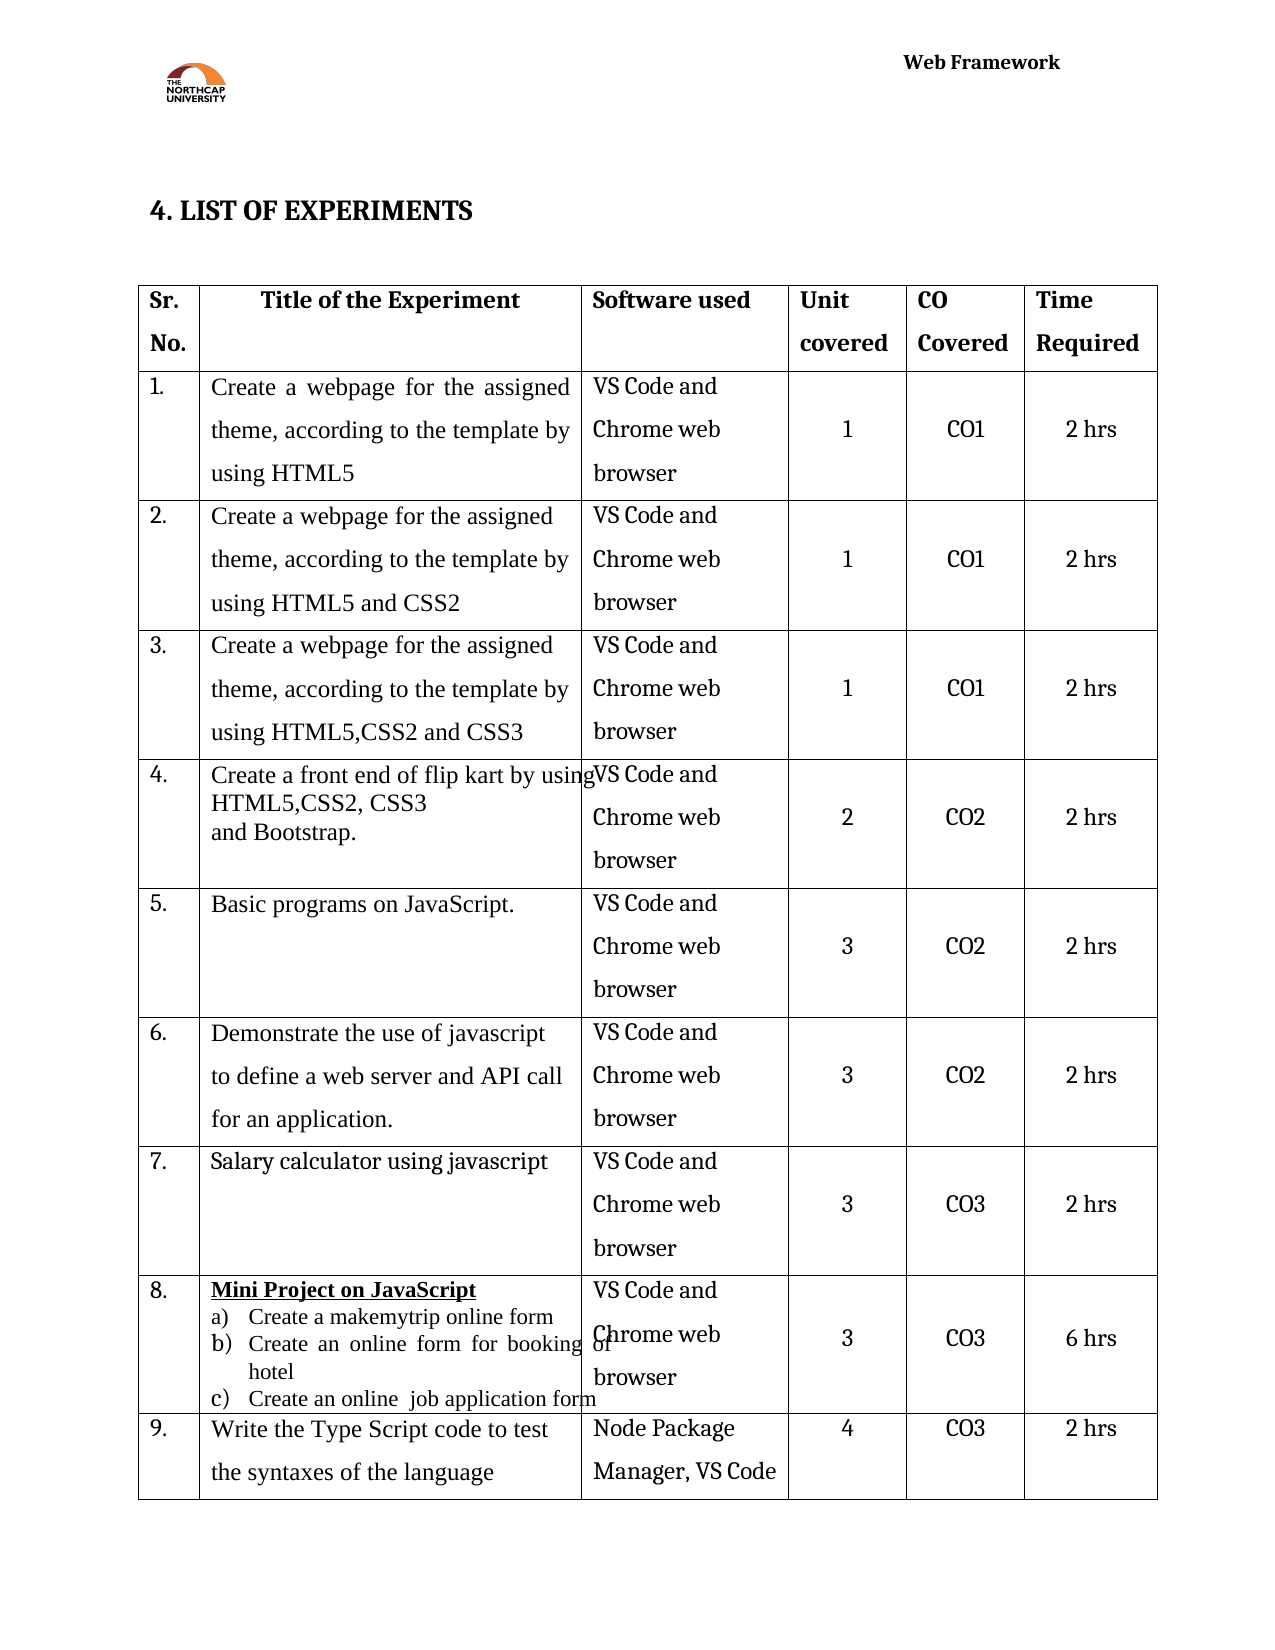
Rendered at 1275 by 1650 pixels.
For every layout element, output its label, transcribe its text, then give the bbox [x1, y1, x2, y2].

table_cell CO2 [907, 760, 1024, 888]
picture [161, 47, 232, 118]
table_cell 1 [789, 372, 906, 500]
list LIST OF EXPERIMENTS [150, 194, 1125, 228]
table_cell Create a webpage for the assigned theme, according to the template by using HTML5 and CSS2 [200, 501, 581, 629]
table_cell Demonstrate the use of javascript to define a web server and API call for an application. [200, 1018, 581, 1146]
table_cell Create a webpage for the assigned theme, according to the template by using HTML5,CSS2 and CSS3 [200, 631, 581, 759]
table_header CO Covered [907, 286, 1024, 371]
table_cell 2 hrs [1025, 631, 1157, 759]
table_cell VS Code and Chrome web browser [582, 1018, 788, 1146]
table_header Unit covered [789, 286, 906, 371]
table_cell 3 [789, 1276, 906, 1413]
table_cell 2 hrs [1025, 1018, 1157, 1146]
table_cell Mini Project on JavaScript Create a makemytrip online form Create an online form for booking of hotel Create an online job application form [200, 1276, 581, 1413]
table_cell 3 [789, 1018, 906, 1146]
table_cell [139, 1414, 199, 1499]
table_cell 2 [789, 760, 906, 888]
table_cell [139, 1147, 199, 1275]
table_cell Salary calculator using javascript [200, 1147, 581, 1275]
table_cell VS Code and Chrome web browser [582, 1147, 788, 1275]
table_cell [200, 1414, 581, 1499]
table_cell 4 [789, 1414, 906, 1499]
table_cell VS Code and Chrome web browser [582, 372, 788, 500]
table_cell 1 [789, 631, 906, 759]
table_cell VS Code and Chrome web browser [582, 501, 788, 629]
table_cell 2 hrs [1025, 760, 1157, 888]
table_header Sr. No. [139, 286, 199, 371]
table_cell [139, 501, 199, 629]
table_cell [139, 889, 199, 1017]
table_header Time Required [1025, 286, 1157, 371]
table_cell 6 hrs [1025, 1276, 1157, 1413]
table_cell CO2 [907, 1018, 1024, 1146]
table_cell [139, 372, 199, 500]
table_header Title of the Experiment [200, 286, 581, 371]
table_cell 3 [789, 889, 906, 1017]
table_header Software used [582, 286, 788, 371]
table_cell Create a front end of flip kart by using HTML5,CSS2, CSS3 and Bootstrap. [200, 760, 581, 888]
table_cell 2 hrs [1025, 372, 1157, 500]
table_cell 2 hrs [1025, 1414, 1157, 1499]
table_cell 3 [789, 1147, 906, 1275]
table_cell VS Code and Chrome web browser [582, 1276, 788, 1413]
table_cell [139, 1276, 199, 1413]
table_cell CO3 [907, 1147, 1024, 1275]
table_cell CO1 [907, 372, 1024, 500]
table_cell CO1 [907, 501, 1024, 629]
table_cell 2 hrs [1025, 889, 1157, 1017]
table_cell VS Code and Chrome web browser [582, 889, 788, 1017]
table_cell 1 [789, 501, 906, 629]
table_cell CO3 [907, 1276, 1024, 1413]
table_cell CO1 [907, 631, 1024, 759]
table_cell Basic programs on JavaScript. [200, 889, 581, 1017]
table_cell VS Code and Chrome web browser [582, 760, 788, 888]
table_cell 2 hrs [1025, 501, 1157, 629]
table_cell Create a webpage for the assigned theme, according to the template by using HTML5 [200, 372, 581, 500]
table_cell [139, 760, 199, 888]
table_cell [582, 1414, 788, 1499]
table_cell VS Code and Chrome web browser [582, 631, 788, 759]
table_cell [139, 1018, 199, 1146]
table_cell 2 hrs [1025, 1147, 1157, 1275]
table_cell [139, 631, 199, 759]
table_cell CO3 [907, 1414, 1024, 1499]
table_cell CO2 [907, 889, 1024, 1017]
